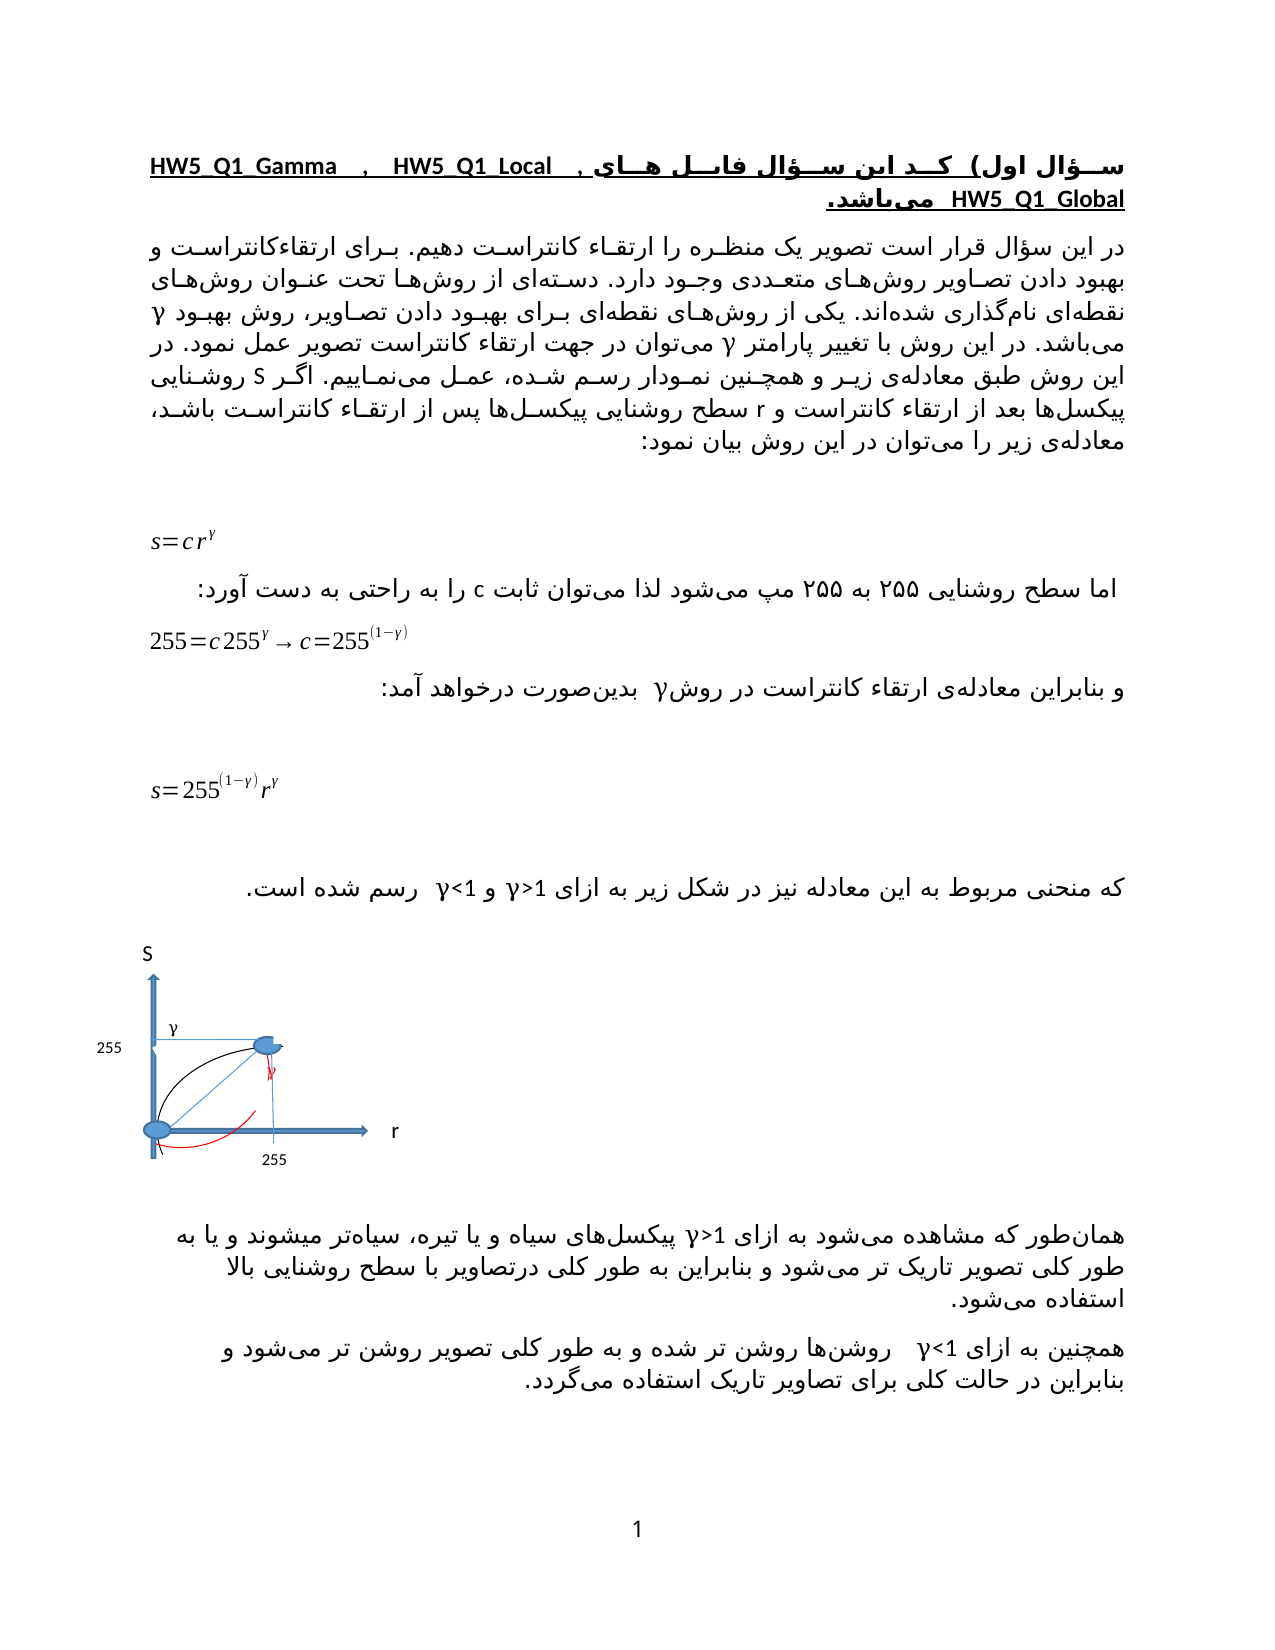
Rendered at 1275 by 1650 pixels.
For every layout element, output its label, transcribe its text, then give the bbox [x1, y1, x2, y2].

text اما سطح روشنایی ۲۵۵ به ۲۵۵ مپ می‌شود لذا می‌توان ثابت c را به راحتی به دست آورد: [150, 573, 1125, 604]
text سؤال اول) کد این سؤال فایل های HW5_Q1_Gamma , HW5_Q1_Local , HW5_Q1_Global می‌باشد. [150, 150, 1125, 213]
text و بنابراین معادله‌ی ارتقاء کانتراست در روشγ بدین‌صورت درخواهد آمد: [150, 673, 1125, 703]
text که منحنی مربوط به این معادله نیز در شکل زیر به ازای γ>1 و γ<1 رسم شده است. [150, 872, 1125, 903]
text در این سؤال قرار است تصویر یک منظره را ارتقاء کانتراست دهیم. برای ارتقاء‌کانتراست و بهبود دادن تصاویر روش‌های متعددی وجود دارد. دسته‌ای از روش‌ها تحت عنوان روش‌های نقطه‌ای نام‌گذاری شده‌اند. یکی از روش‌های نقطه‌ای برای بهبود دادن تصاویر، روش بهبود γ می‌باشد. در این روش با تغییر پارامتر γ می‌توان در جهت ارتقاء کانتراست تصویر عمل نمود. در این روش طبق معادله‌ی زیر و همچنین نمودار رسم شده، عمل می‌نماییم. اگر S روشنایی پیکسل‌ها بعد از ارتقاء کانتراست و r سطح روشنایی پیکسل‌ها پس از ارتقاء کانتراست باشد، معادله‌ی زیر را می‌توان در این روش بیان نمود: [150, 232, 1125, 455]
text همچنین به ازای γ<1 روشن‌ها روشن تر شده و به طور کلی تصویر روشن تر می‌شود و بنابراین در حالت کلی برای تصاویر تاریک استفاده می‌گردد. [150, 1332, 1125, 1394]
text همان‌طور که مشاهده می‌شود به ازای γ>1 پیکسل‌های سیاه و یا تیره، سیاه‌تر میشوند و یا به طور کلی تصویر تاریک تر می‌شود و بنابراین به طور کلی درتصاویر با سطح روشنایی بالا استفاده می‌شود. [150, 1219, 1125, 1313]
